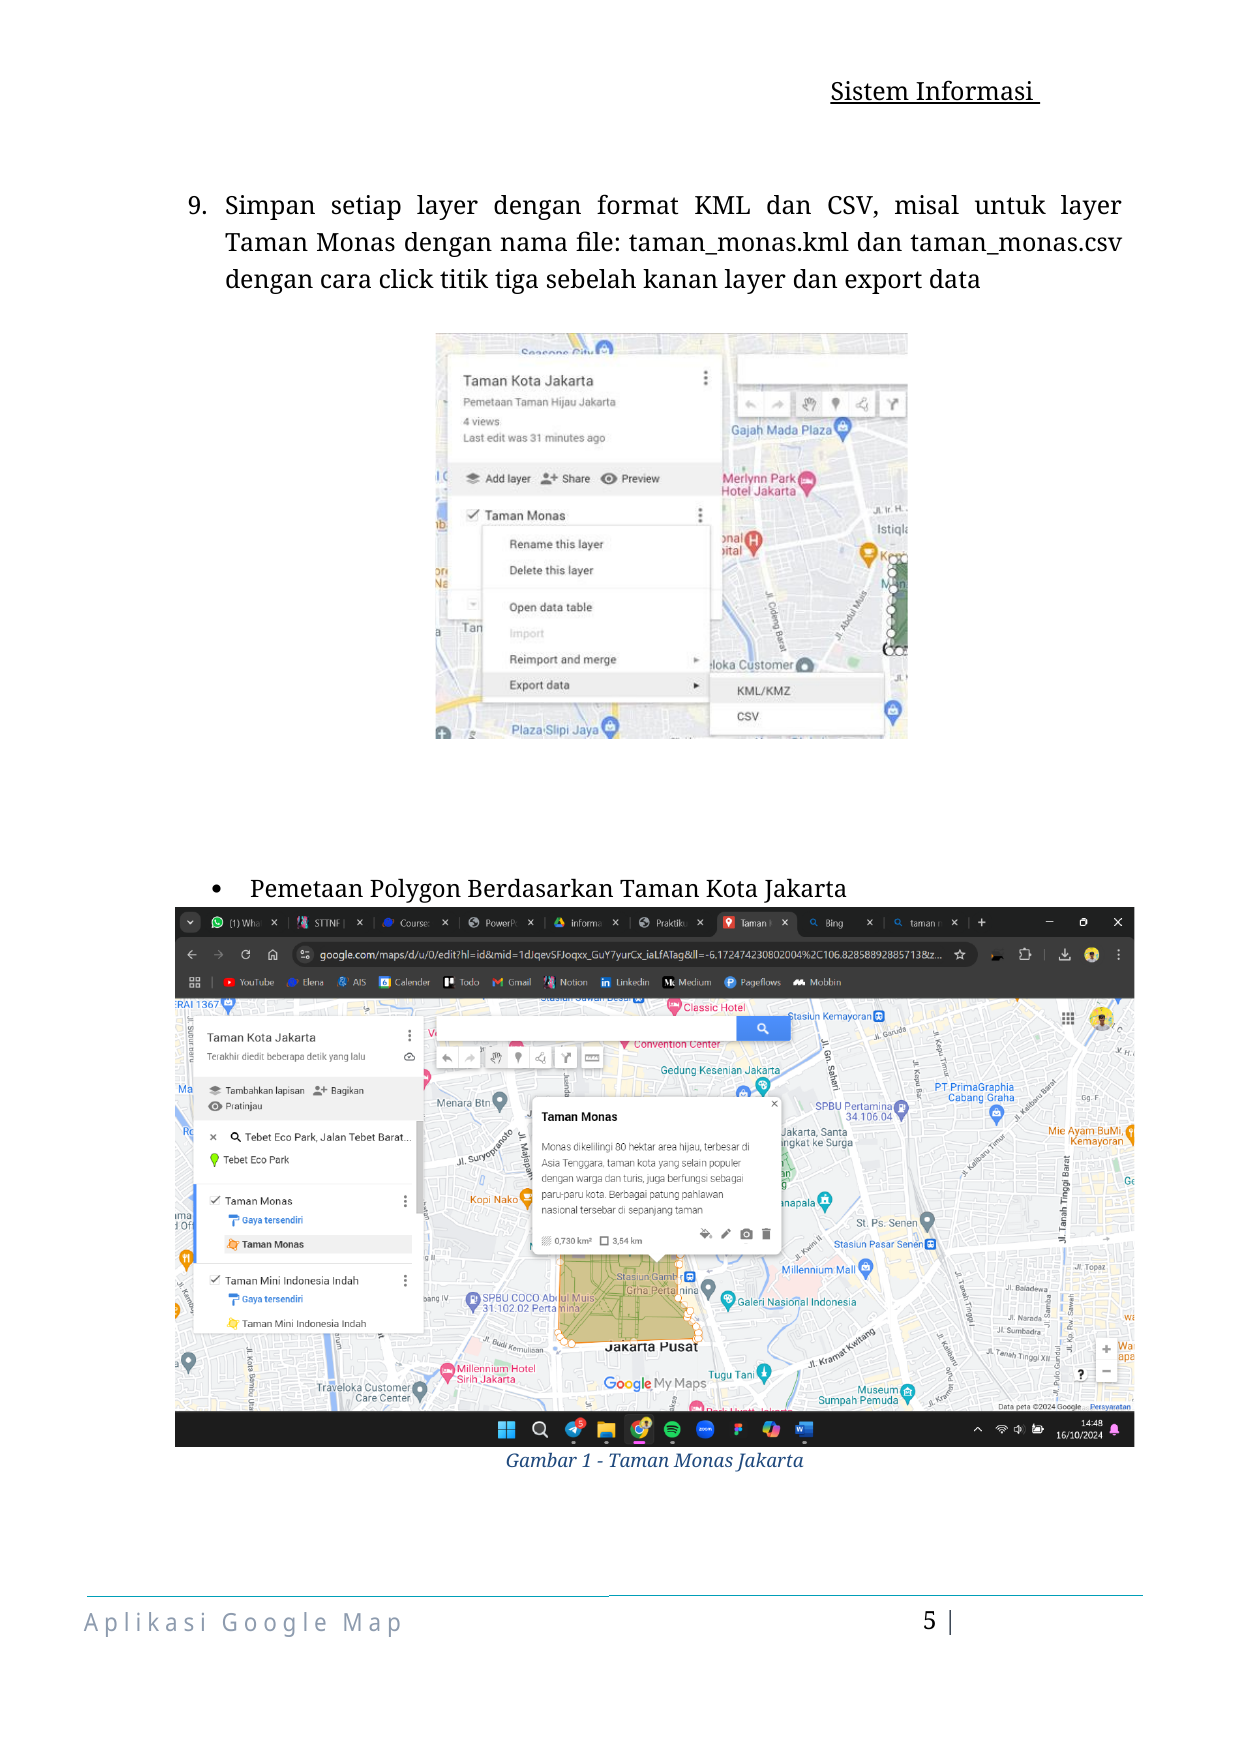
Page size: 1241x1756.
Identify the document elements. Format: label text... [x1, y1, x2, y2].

text Gambar 1 - Taman Monas Jakarta [175, 1447, 1134, 1473]
list Pemetaan Polygon Berdasarkan Taman Kota Jakarta [212, 872, 1134, 904]
picture [175, 907, 1135, 1447]
list Simpan setiap layer dengan format KML dan CSV, misal untuk layer Taman Monas dengan nama file: taman_monas.kml dan taman_monas.csv dengan cara click titik tiga sebelah kanan layer dan export data [187, 187, 1123, 296]
picture [435, 333, 908, 739]
